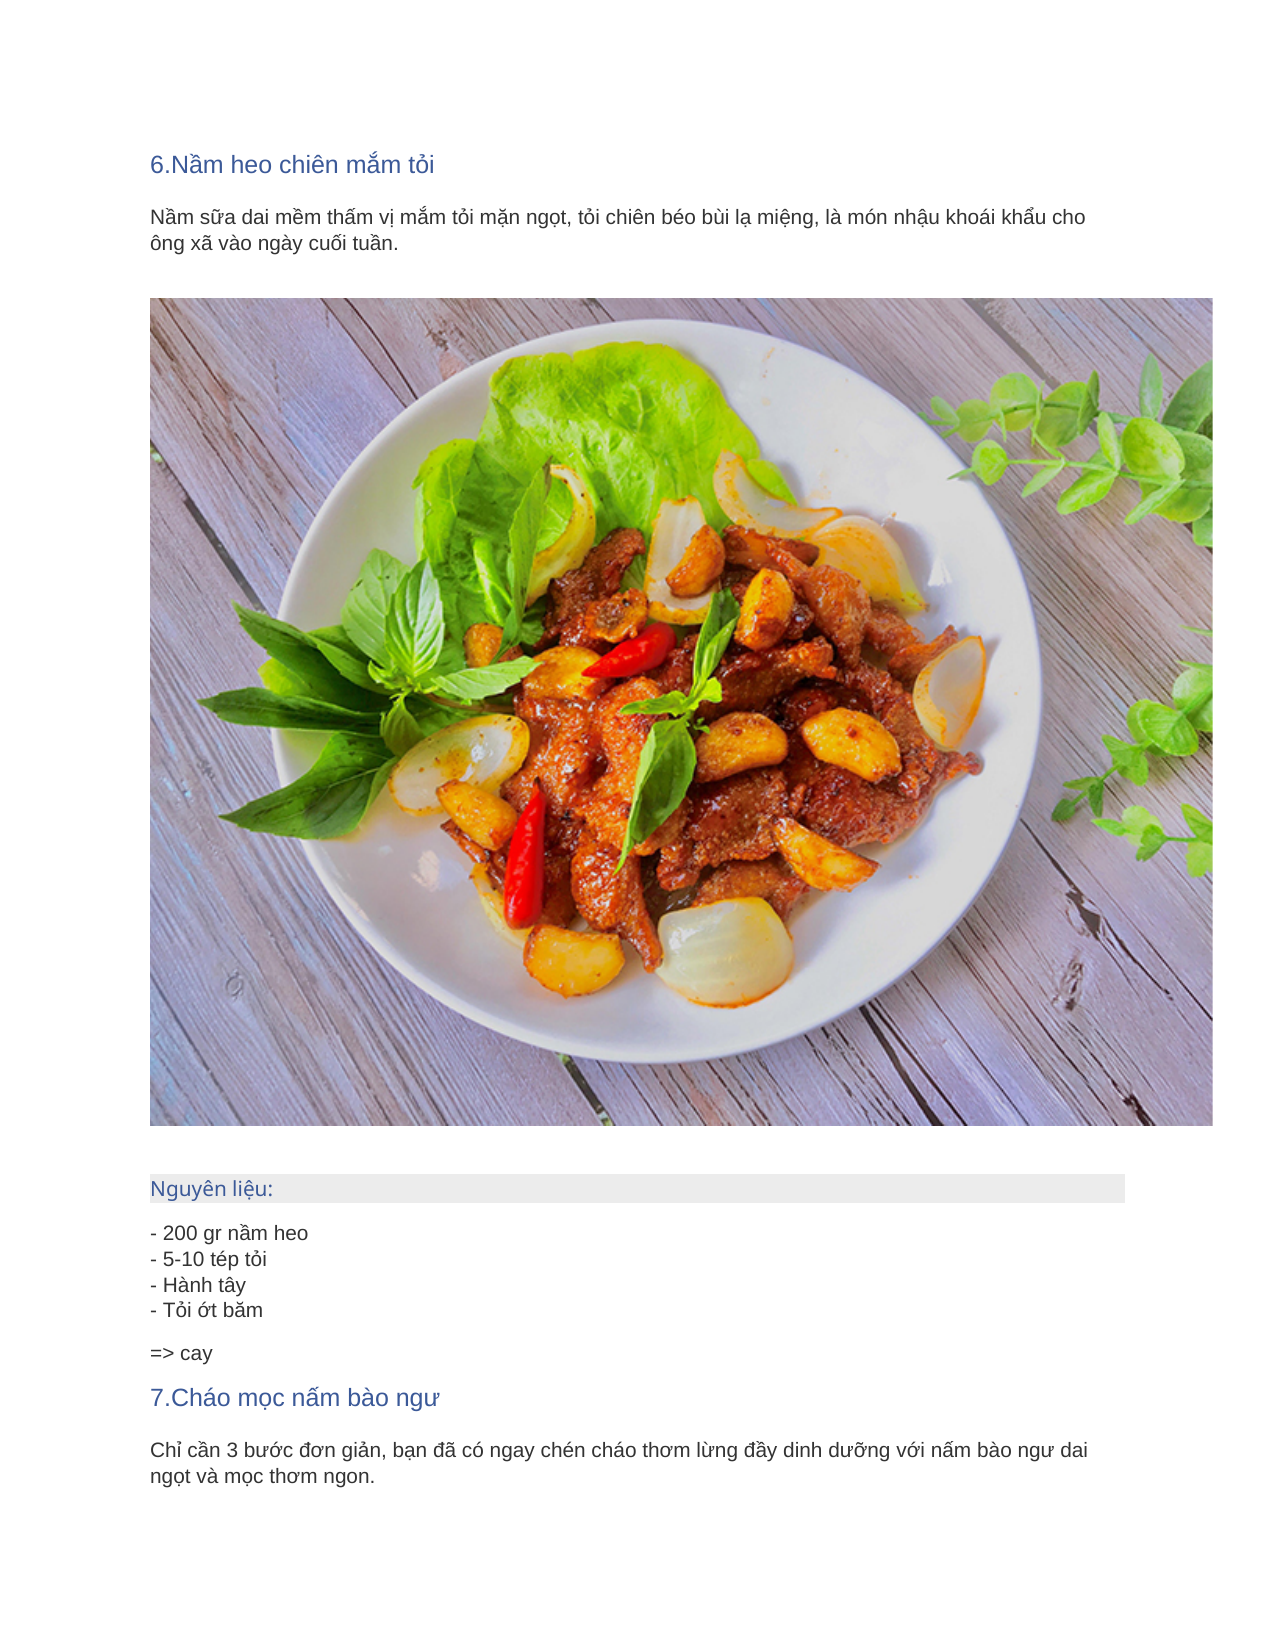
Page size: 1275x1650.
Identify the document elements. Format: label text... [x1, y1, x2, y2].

text - 200 gr nầm heo - 5-10 tép tỏi - Hành tây - Tỏi ớt băm [150, 1221, 1125, 1322]
subtitle 7.Cháo mọc nấm bào ngư [150, 1383, 1125, 1412]
text Chỉ cần 3 bước đơn giản, bạn đã có ngay chén cháo thơm lừng đầy dinh dưỡng với nấm bào ngư dai ngọt và mọc thơm ngon. [150, 1438, 1125, 1488]
text => cay [150, 1341, 1125, 1365]
picture [150, 298, 1213, 1126]
subtitle Nguyên liệu: [150, 1174, 1125, 1203]
subtitle 6.Nầm heo chiên mắm tỏi [150, 150, 1125, 179]
text Nầm sữa dai mềm thấm vị mắm tỏi mặn ngọt, tỏi chiên béo bùi lạ miệng, là món nhậu khoái khẩu cho ông xã vào ngày cuối tuần. [150, 204, 1125, 254]
